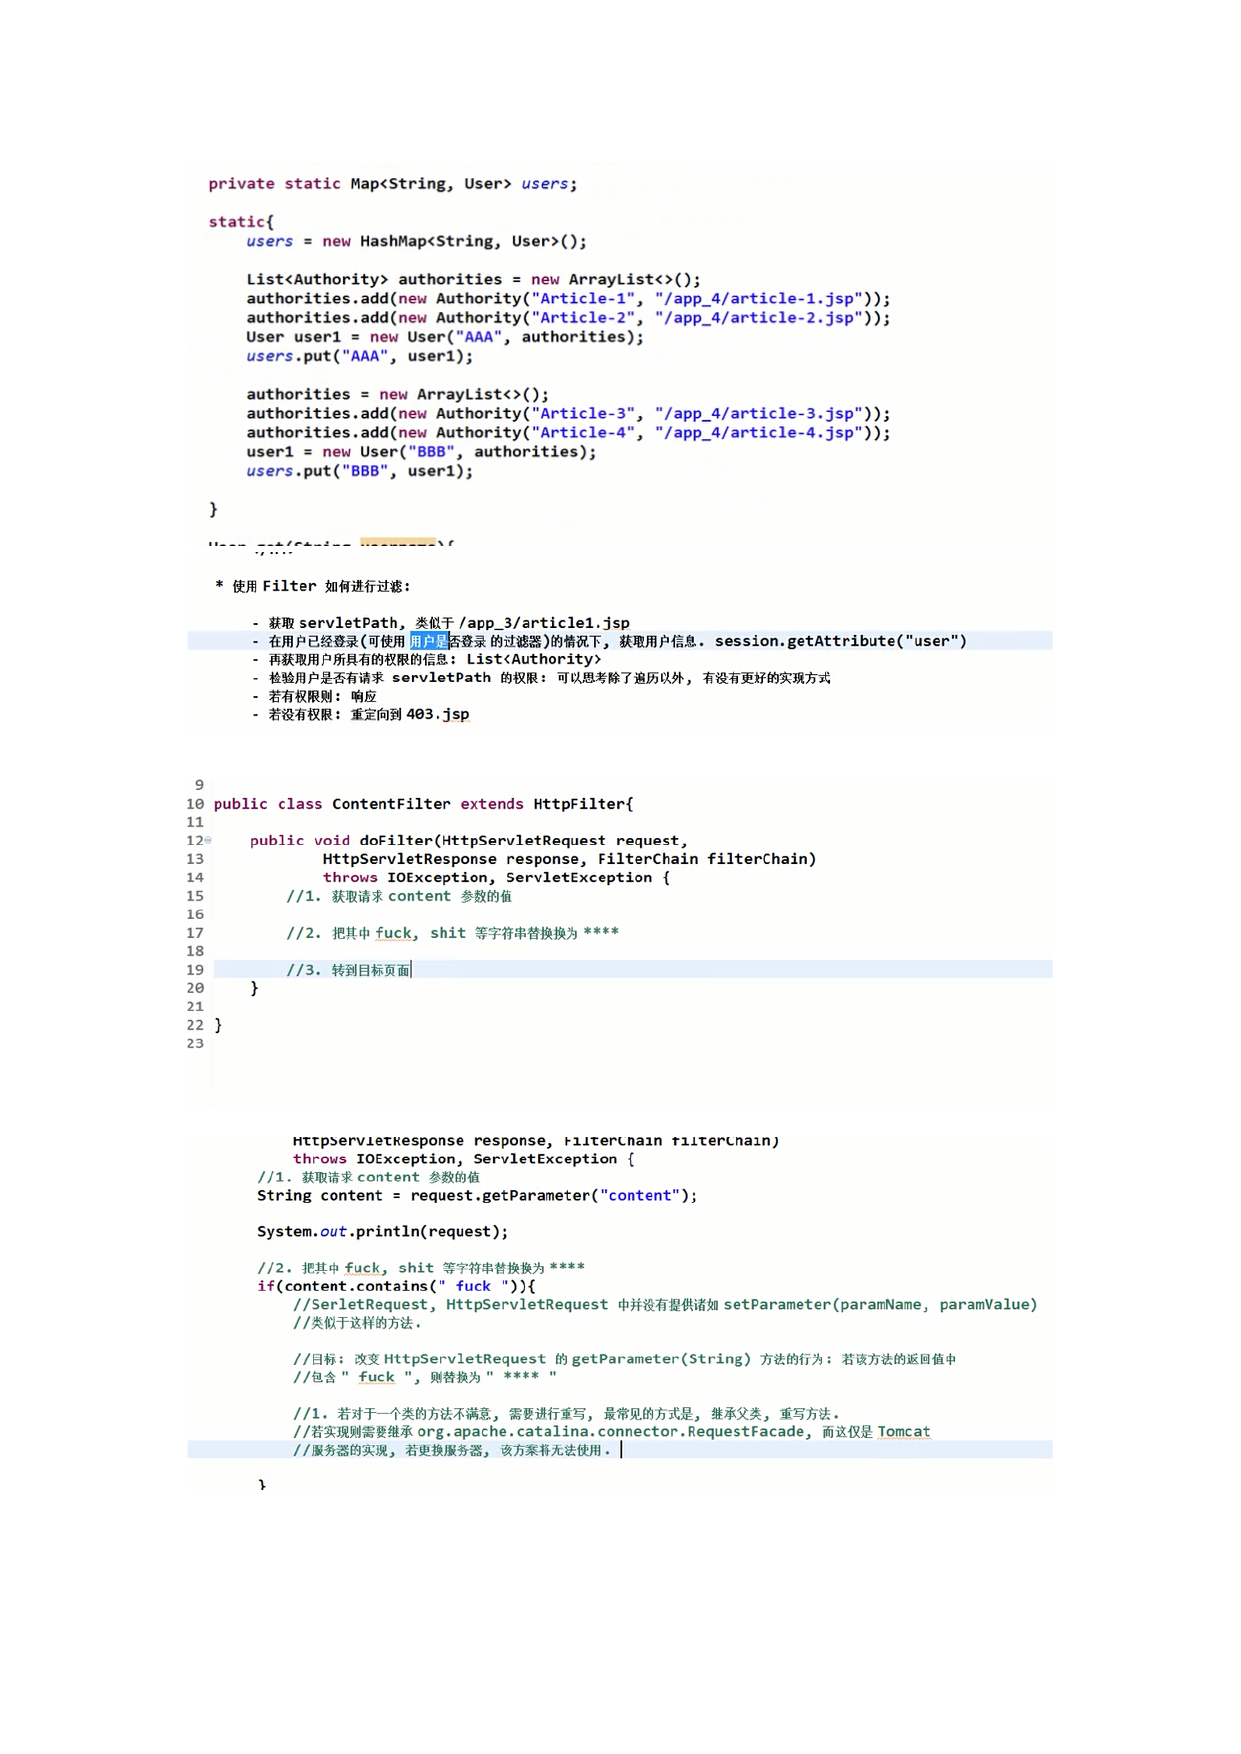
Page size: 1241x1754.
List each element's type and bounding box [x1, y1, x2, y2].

picture [187, 779, 1053, 1109]
picture [187, 552, 1053, 731]
picture [187, 1137, 1053, 1490]
picture [187, 162, 1053, 546]
